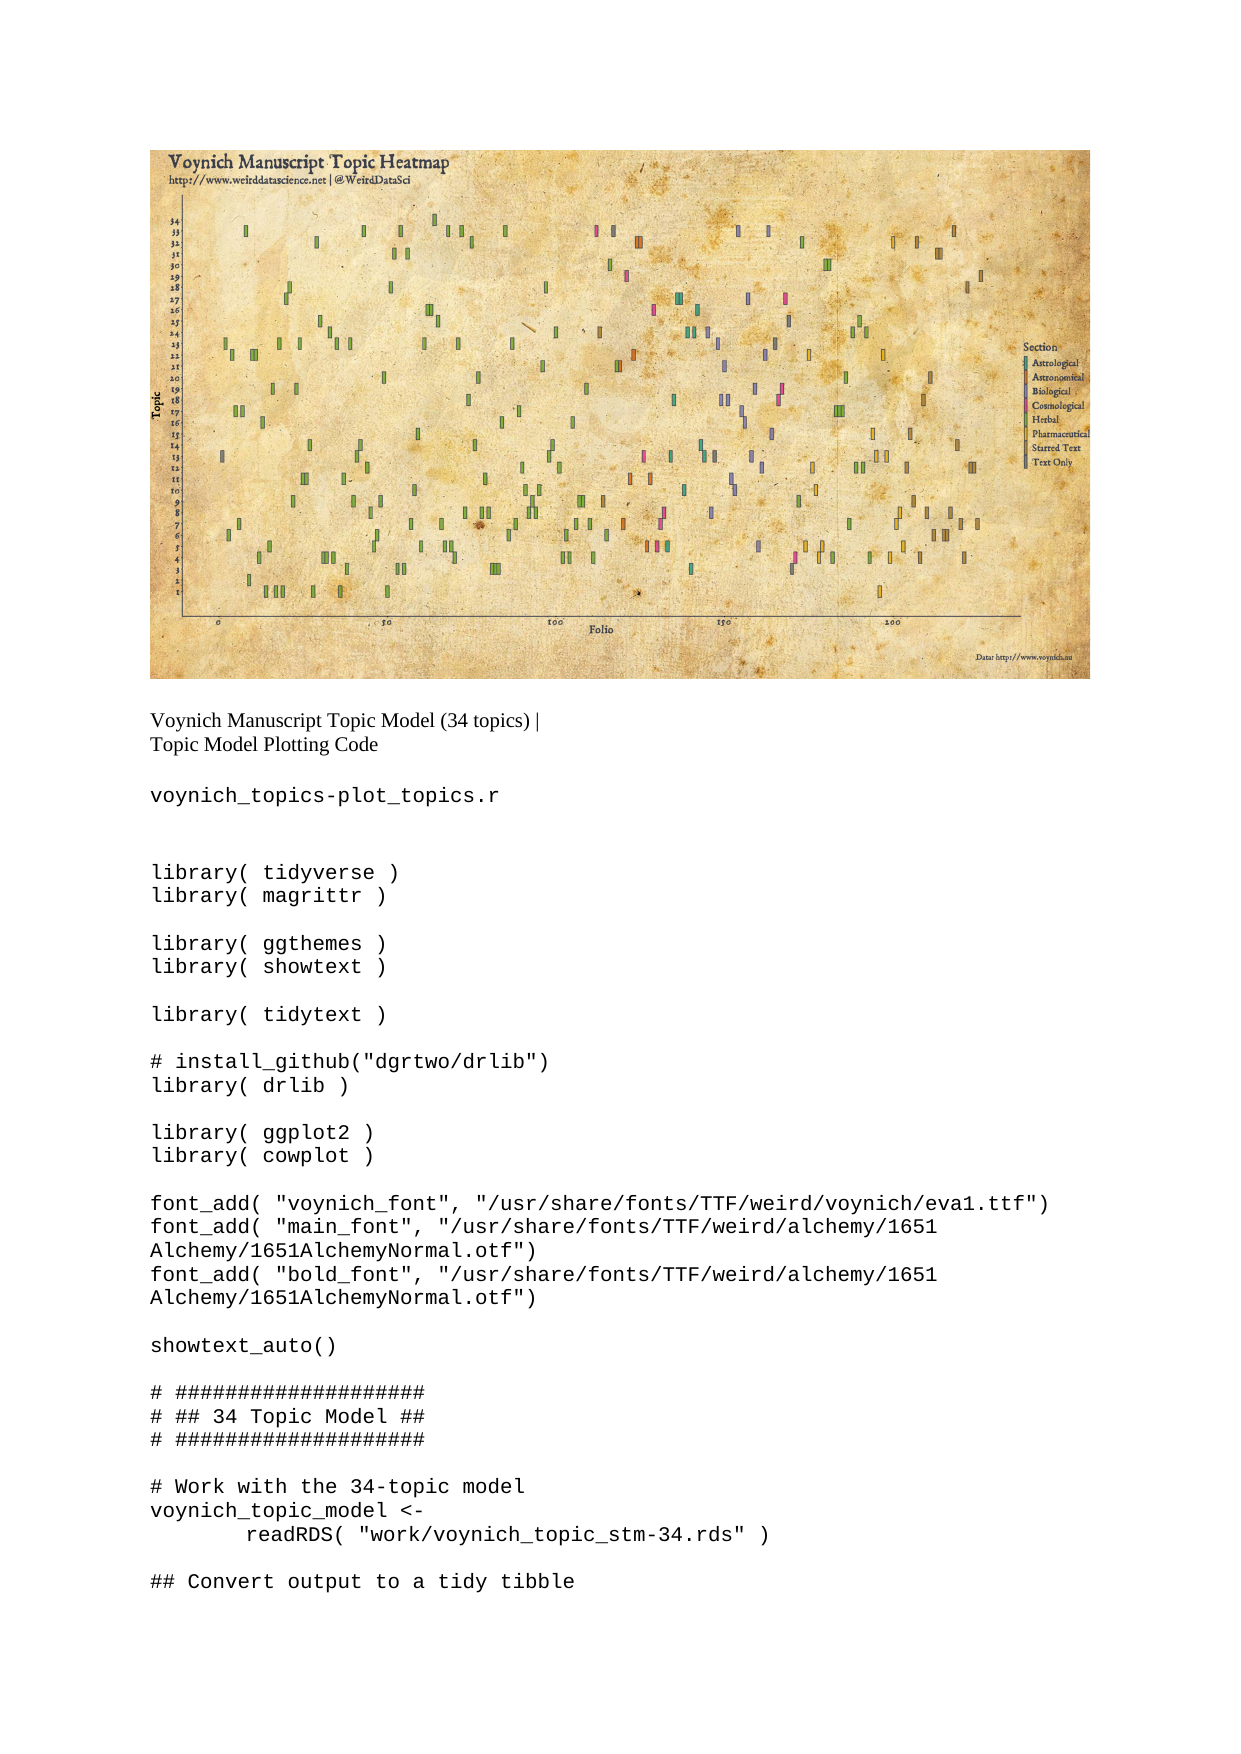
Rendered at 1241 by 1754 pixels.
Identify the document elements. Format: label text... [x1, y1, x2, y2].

text library( ggplot2 ) [150, 1122, 1090, 1146]
text font_add( "main_font", "/usr/share/fonts/TTF/weird/alchemy/1651 Alchemy/1651AlchemyNormal.otf") [150, 1216, 1090, 1264]
text library( drlib ) [150, 1074, 1090, 1098]
text ## Convert output to a tidy tibble [150, 1571, 1090, 1595]
text # ## 34 Topic Model ## [150, 1406, 1090, 1429]
text library( showtext ) [150, 956, 1090, 980]
text # #################### [150, 1382, 1090, 1406]
text Topic Model Plotting Code [150, 732, 1090, 756]
text showtext_auto() [150, 1335, 1090, 1358]
text font_add( "voynich_font", "/usr/share/fonts/TTF/weird/voynich/eva1.ttf") [150, 1193, 1090, 1216]
text font_add( "bold_font", "/usr/share/fonts/TTF/weird/alchemy/1651 Alchemy/1651AlchemyNormal.otf") [150, 1264, 1090, 1311]
text voynich_topic_model <- [150, 1500, 1090, 1524]
text library( tidytext ) [150, 1004, 1090, 1027]
text library( cowplot ) [150, 1146, 1090, 1169]
text # install_github("dgrtwo/drlib") [150, 1051, 1090, 1074]
text readRDS( "work/voynich_topic_stm-34.rds" ) [150, 1524, 1090, 1547]
text library( ggthemes ) [150, 933, 1090, 956]
text # Work with the 34-topic model [150, 1477, 1090, 1500]
text # #################### [150, 1429, 1090, 1453]
text library( tidyverse ) [150, 862, 1090, 885]
text Voynich Manuscript Topic Model (34 topics) | [150, 708, 1090, 732]
picture [150, 150, 1091, 679]
text voynich_topics-plot_topics.r [150, 785, 1090, 809]
text library( magrittr ) [150, 885, 1090, 909]
